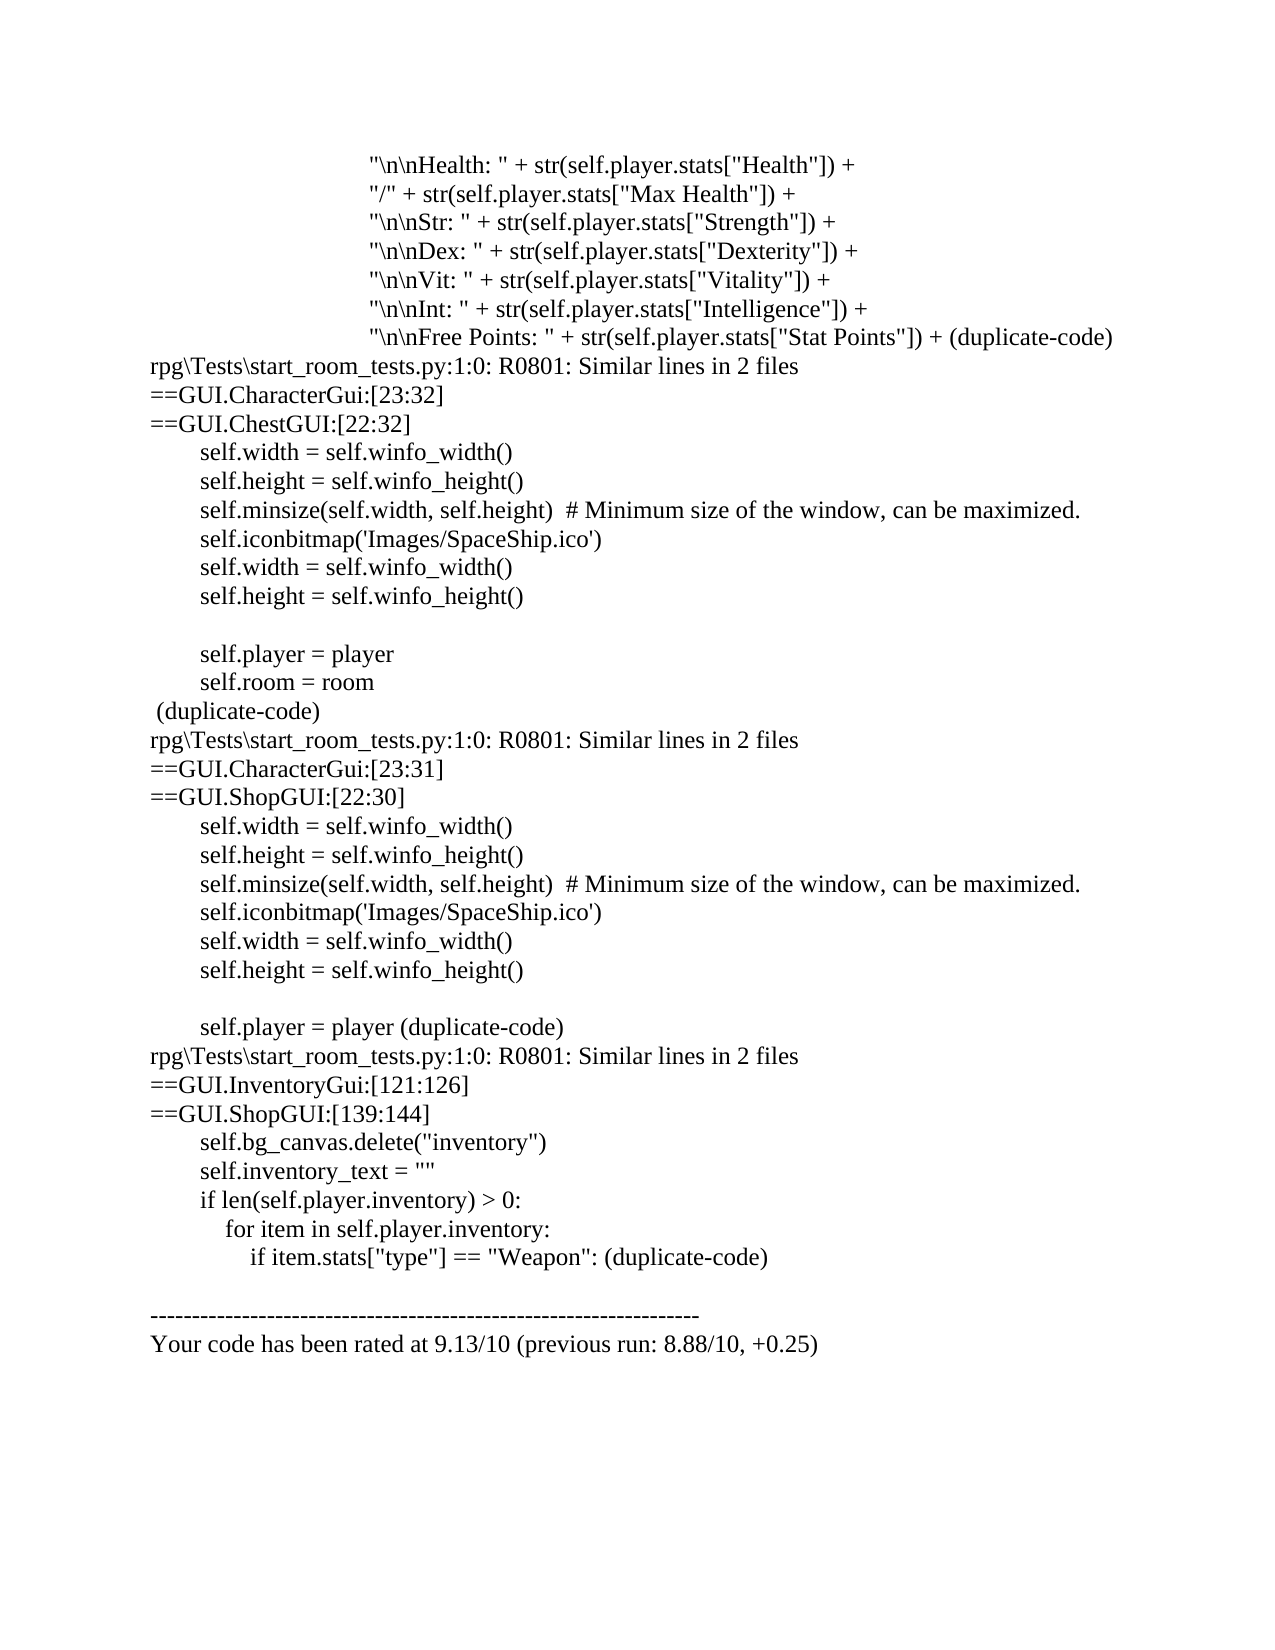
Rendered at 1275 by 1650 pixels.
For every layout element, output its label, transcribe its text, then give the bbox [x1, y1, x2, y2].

text if len(self.player.inventory) > 0: [150, 1185, 1125, 1214]
text rpg\Tests\start_room_tests.py:1:0: R0801: Similar lines in 2 files [150, 725, 1125, 754]
text self.width = self.winfo_width() [150, 552, 1125, 581]
text self.iconbitmap('Images/SpaceShip.ico') [150, 897, 1125, 926]
text self.inventory_text = "" [150, 1156, 1125, 1185]
text self.player = player [150, 639, 1125, 667]
text Your code has been rated at 9.13/10 (previous run: 8.88/10, +0.25) [150, 1329, 1125, 1357]
text "\n\nInt: " + str(self.player.stats["Intelligence"]) + [150, 294, 1125, 322]
text ==GUI.ShopGUI:[139:144] [150, 1099, 1125, 1127]
text for item in self.player.inventory: [150, 1214, 1125, 1242]
text "\n\nDex: " + str(self.player.stats["Dexterity"]) + [150, 236, 1125, 265]
text ==GUI.CharacterGui:[23:32] [150, 380, 1125, 409]
text ==GUI.CharacterGui:[23:31] [150, 754, 1125, 782]
text "/" + str(self.player.stats["Max Health"]) + [150, 179, 1125, 207]
text self.height = self.winfo_height() [150, 840, 1125, 869]
text "\n\nStr: " + str(self.player.stats["Strength"]) + [150, 207, 1125, 236]
text self.height = self.winfo_height() [150, 581, 1125, 610]
text self.width = self.winfo_width() [150, 926, 1125, 955]
text self.room = room [150, 667, 1125, 696]
text self.height = self.winfo_height() [150, 466, 1125, 495]
text (duplicate-code) [150, 696, 1125, 725]
text self.iconbitmap('Images/SpaceShip.ico') [150, 524, 1125, 552]
text self.minsize(self.width, self.height) # Minimum size of the window, can be maximized. [150, 869, 1125, 897]
text ==GUI.ChestGUI:[22:32] [150, 409, 1125, 437]
text "\n\nFree Points: " + str(self.player.stats["Stat Points"]) + (duplicate-code) [150, 322, 1125, 351]
text "\n\nVit: " + str(self.player.stats["Vitality"]) + [150, 265, 1125, 294]
text self.bg_canvas.delete("inventory") [150, 1127, 1125, 1156]
text if item.stats["type"] == "Weapon": (duplicate-code) [150, 1242, 1125, 1271]
text self.width = self.winfo_width() [150, 437, 1125, 466]
text rpg\Tests\start_room_tests.py:1:0: R0801: Similar lines in 2 files [150, 1041, 1125, 1070]
text self.minsize(self.width, self.height) # Minimum size of the window, can be maximized. [150, 495, 1125, 524]
text rpg\Tests\start_room_tests.py:1:0: R0801: Similar lines in 2 files [150, 351, 1125, 380]
text "\n\nHealth: " + str(self.player.stats["Health"]) + [150, 150, 1125, 179]
text ------------------------------------------------------------------ [150, 1300, 1125, 1329]
text self.width = self.winfo_width() [150, 811, 1125, 840]
text self.player = player (duplicate-code) [150, 1012, 1125, 1041]
text ==GUI.InventoryGui:[121:126] [150, 1070, 1125, 1099]
text self.height = self.winfo_height() [150, 955, 1125, 984]
text ==GUI.ShopGUI:[22:30] [150, 782, 1125, 811]
